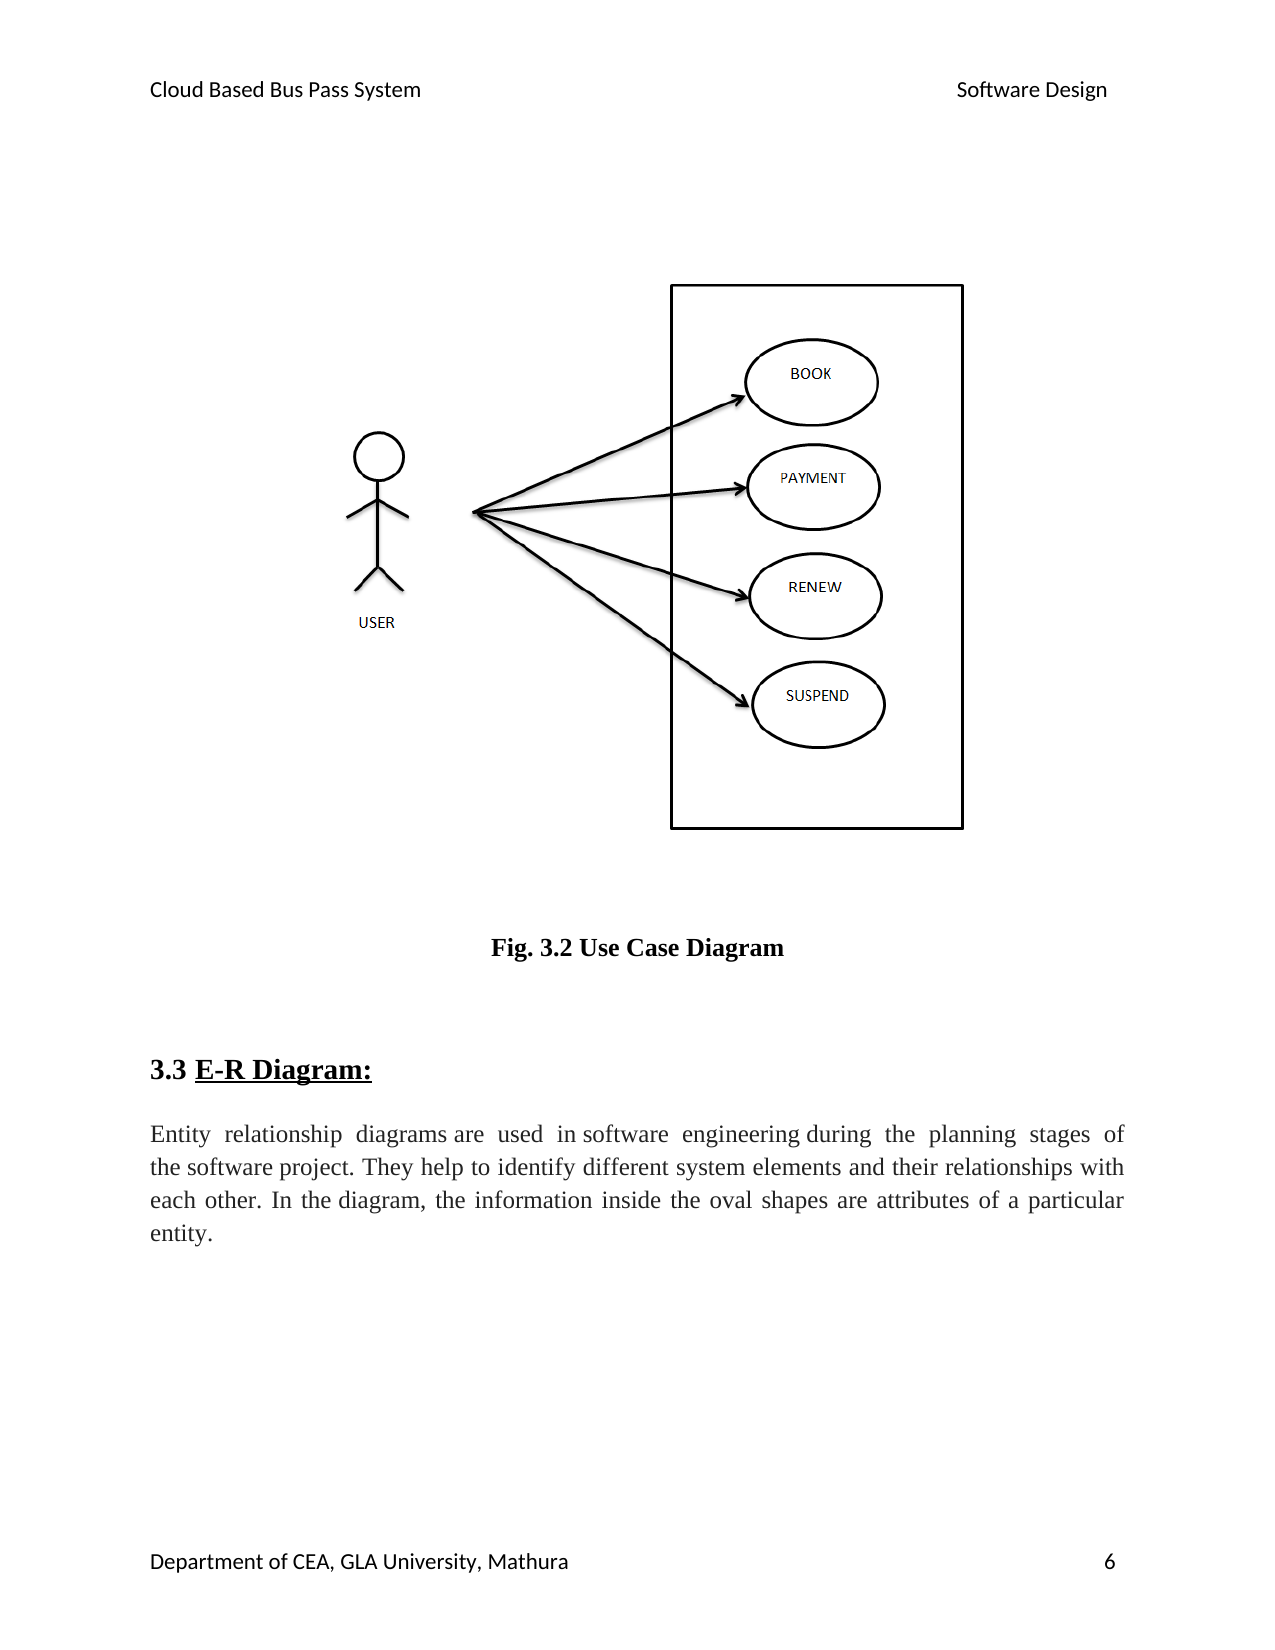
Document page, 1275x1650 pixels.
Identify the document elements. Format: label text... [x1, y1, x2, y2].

text 3.3 E-R Diagram: [150, 1052, 1113, 1086]
picture [292, 240, 993, 871]
text Entity relationship diagrams are used in software engineering during the planning stages of the software project. They help to identify different system elements and their relationships with each other. In the diagram, the information inside the oval shapes are attributes of a particular entity. [150, 1214, 1125, 1247]
text Entity relationship diagrams are used in software engineering during the planning stages of the software project. They help to identify different system elements and their relationships with each other. In the diagram, the information inside the oval shapes are attributes of a particular entity. [150, 1119, 1125, 1152]
text Fig. 3.2 Use Case Diagram [150, 932, 1125, 962]
